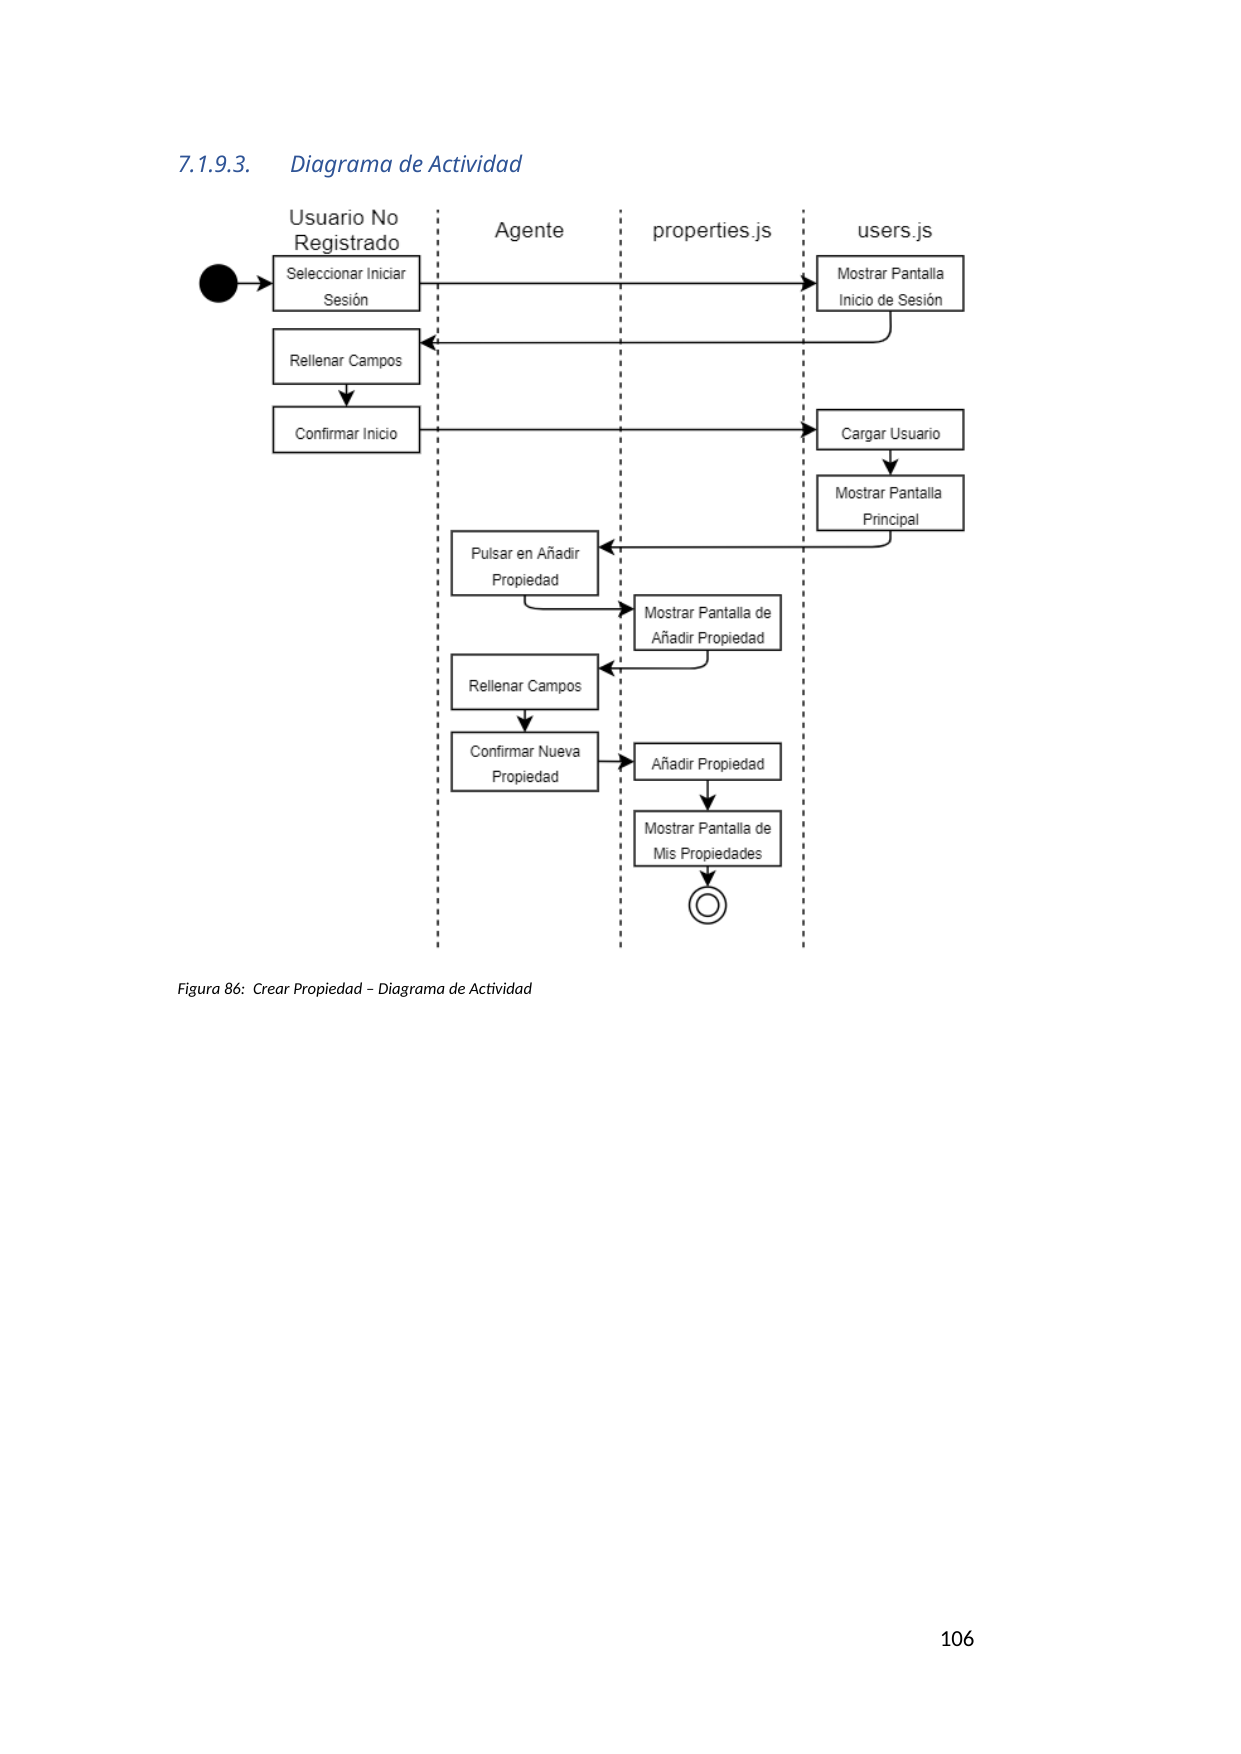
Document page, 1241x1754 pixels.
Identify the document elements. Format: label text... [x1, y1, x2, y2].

picture [177, 206, 975, 960]
subtitle Diagrama de Actividad [177, 148, 974, 179]
text Figura 86: Crear Propiedad – Diagrama de Actividad [177, 978, 974, 999]
